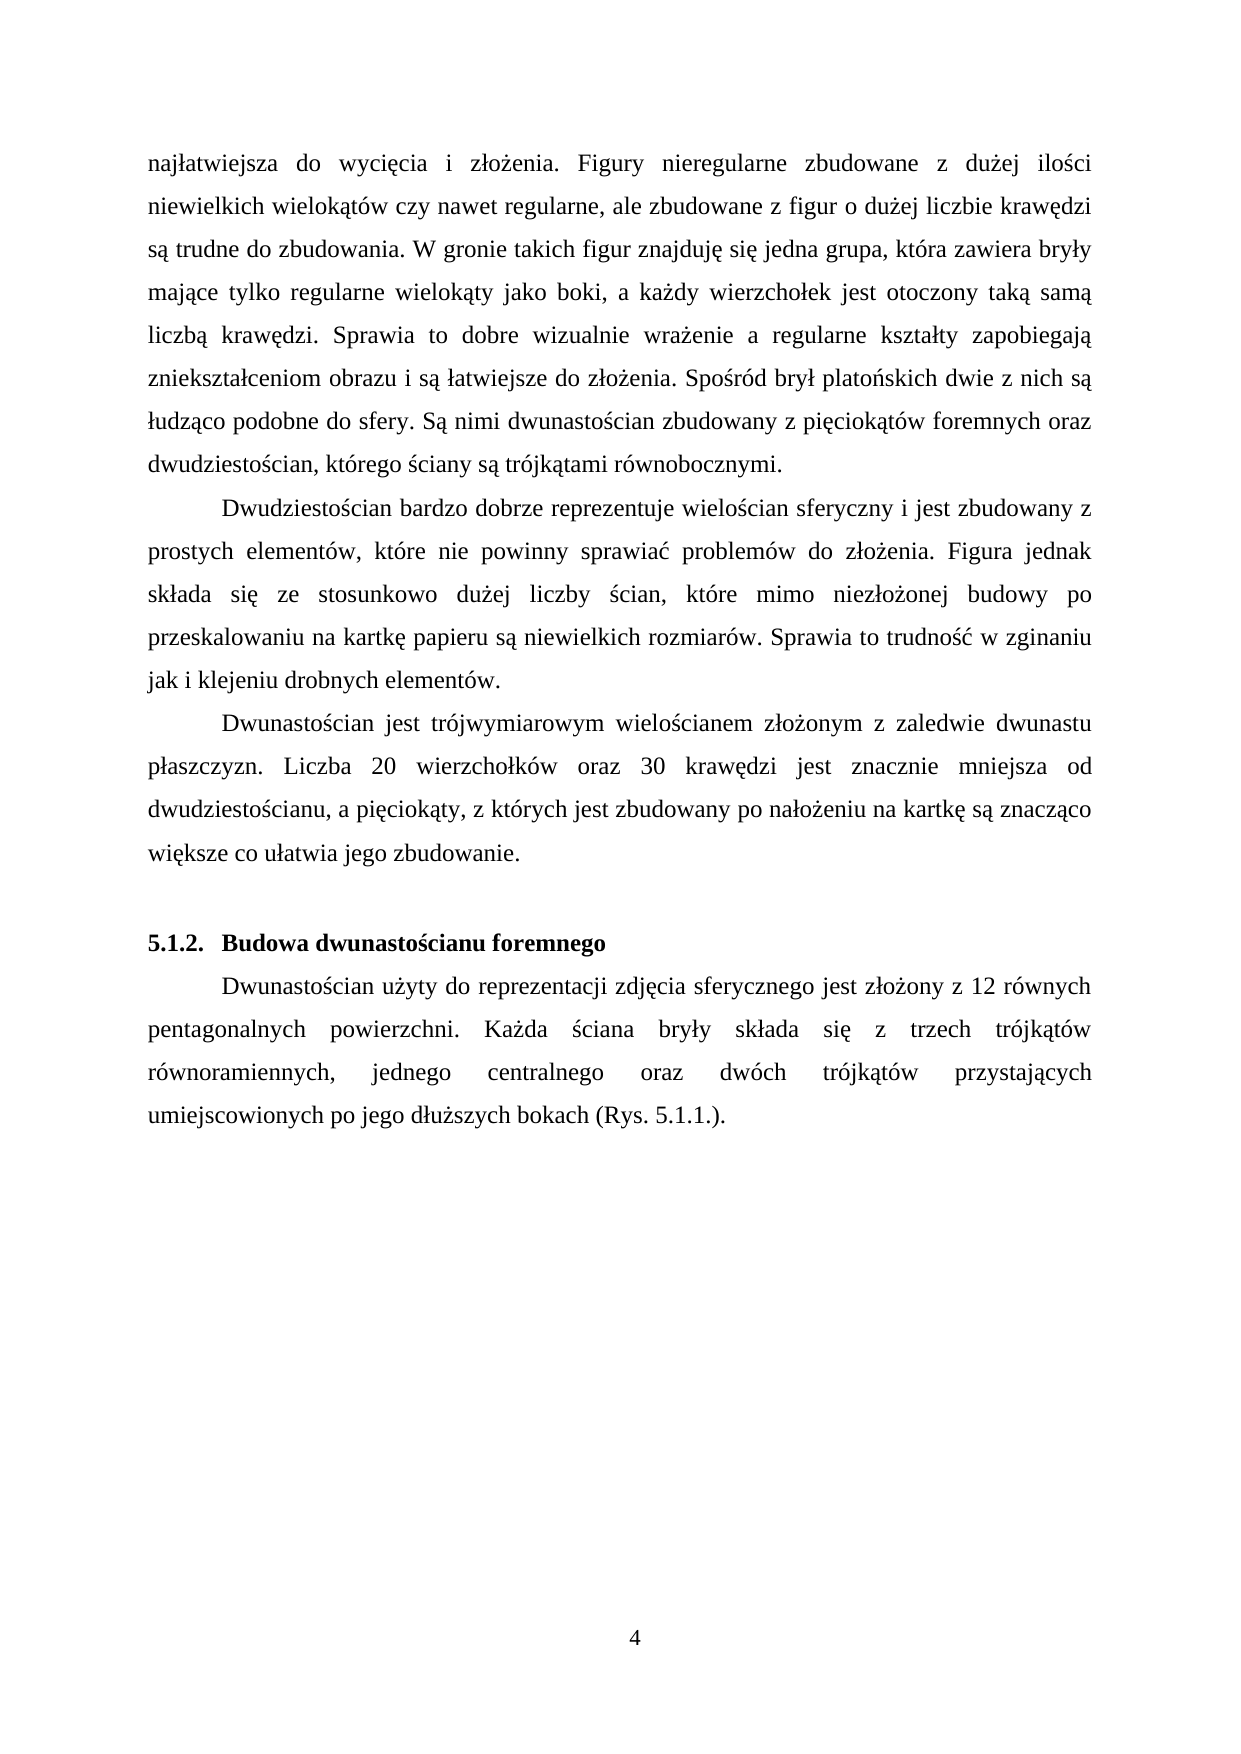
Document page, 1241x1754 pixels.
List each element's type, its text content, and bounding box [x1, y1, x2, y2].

text Dwunastościan użyty do reprezentacji zdjęcia sferycznego jest złożony z 12 równych pentagonalnych powierzchni. Każda ściana bryły składa się z trzech trójkątów równoramiennych, jednego centralnego oraz dwóch trójkątów przystających umiejscowionych po jego dłuższych bokach (Rys. 5.1.1.). [148, 971, 1093, 1129]
subtitle Budowa dwunastościanu foremnego [148, 928, 1093, 957]
text Dwudziestościan bardzo dobrze reprezentuje wielościan sferyczny i jest zbudowany z prostych elementów, które nie powinny sprawiać problemów do złożenia. Figura jednak składa się ze stosunkowo dużej liczby ścian, które mimo niezłożonej budowy po przeskalowaniu na kartkę papieru są niewielkich rozmiarów. Sprawia to trudność w zginaniu jak i klejeniu drobnych elementów. [148, 493, 1093, 694]
text Dwunastościan jest trójwymiarowym wielościanem złożonym z zaledwie dwunastu płaszczyzn. Liczba 20 wierzchołków oraz 30 krawędzi jest znacznie mniejsza od dwudziestościanu, a pięciokąty, z których jest zbudowany po nałożeniu na kartkę są znacząco większe co ułatwia jego zbudowanie. [148, 708, 1093, 866]
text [148, 148, 1093, 478]
